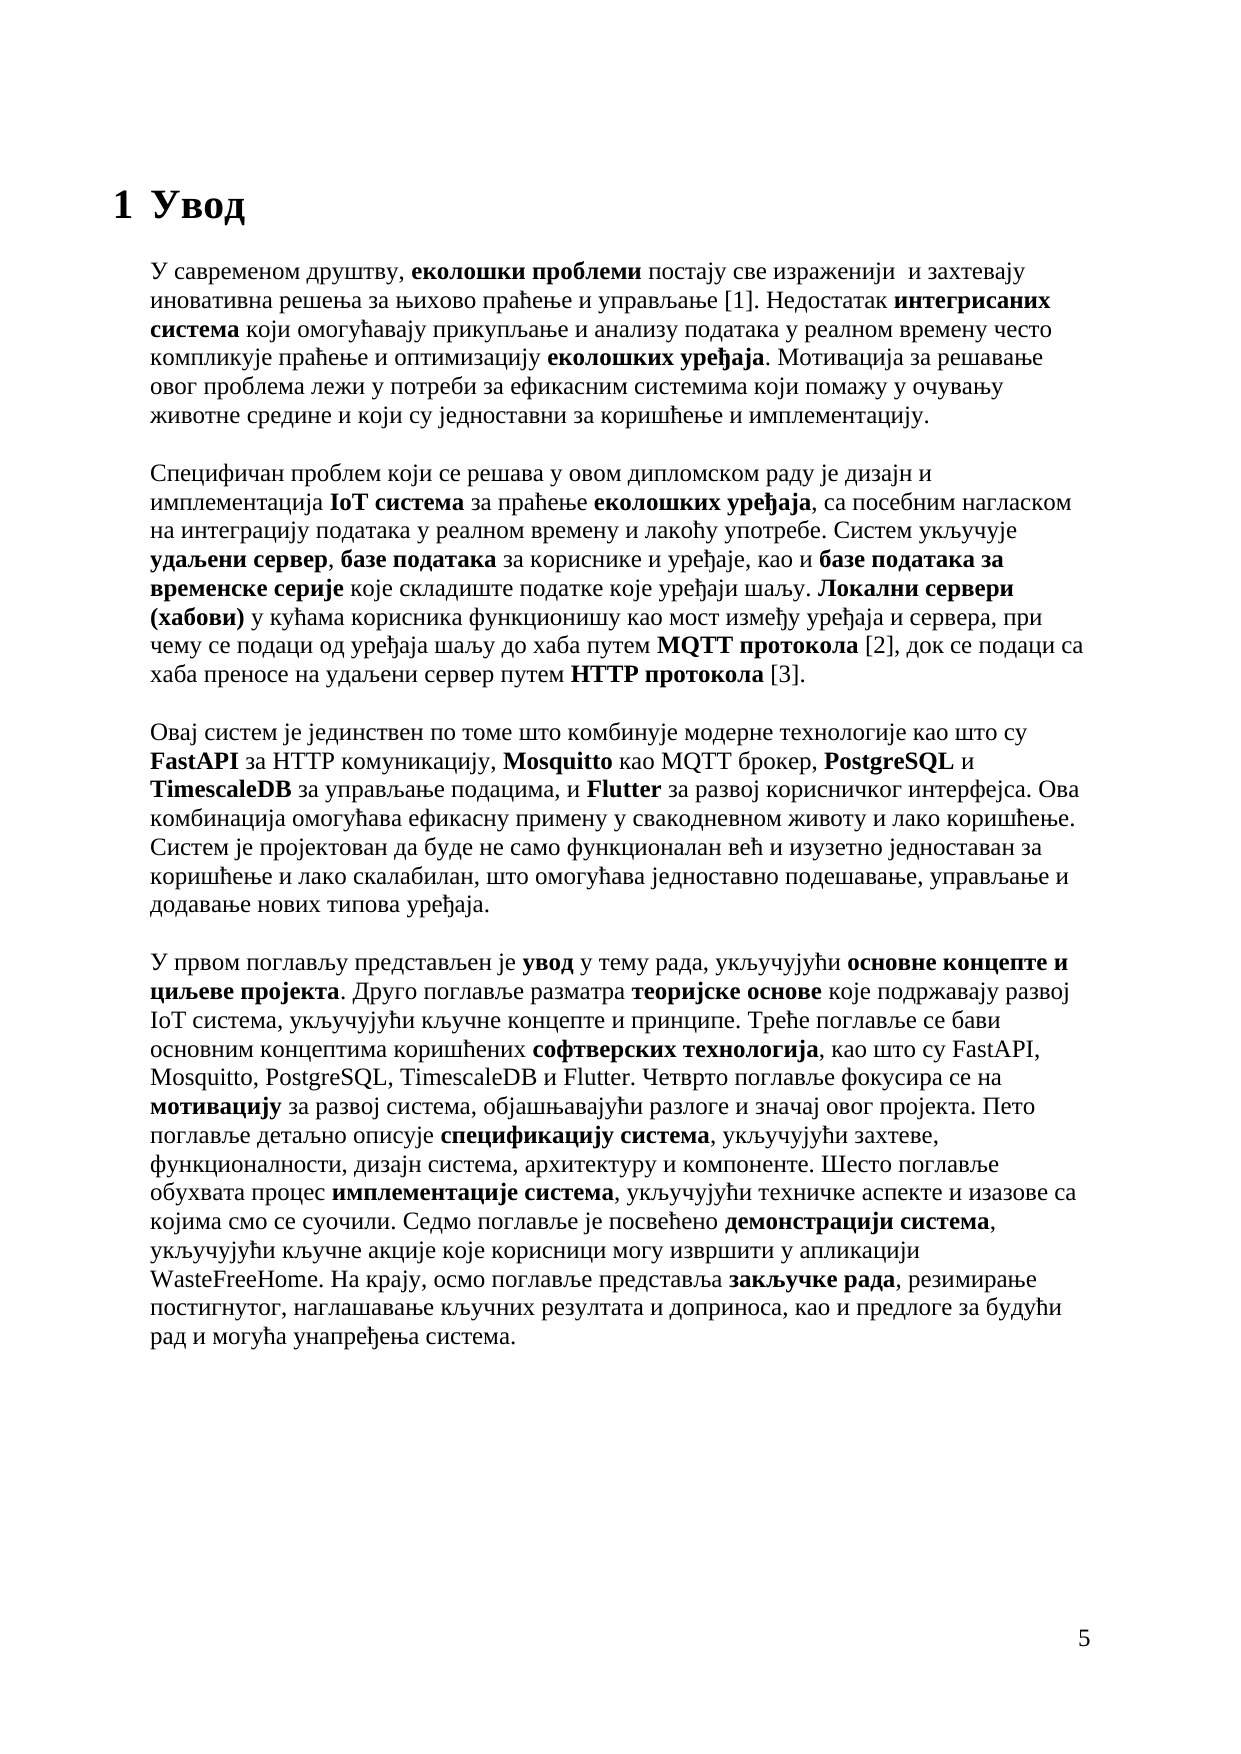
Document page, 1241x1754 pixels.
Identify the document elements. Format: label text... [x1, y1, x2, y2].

text У савременом друштву, еколошки проблеми постају све израженији и захтевају иновативна решења за њихово праћење и управљање [1]. Недостатак интегрисаних система који омогућавају прикупљање и анализу података у реалном времену често компликује праћење и оптимизацију еколошких уређаја. Мотивација за решавање овог проблема лежи у потреби за ефикасним системима који помажу у очувању животне средине и који су једноставни за коришћење и имплементацију. [150, 256, 1090, 429]
text У првом поглављу представљен је увод у тему рада, укључујући основне концепте и циљеве пројекта. Друго поглавље разматра теоријске основе које подржавају развој IoT система, укључујући кључне концепте и принципе. Треће поглавље се бави основним концептима коришћених софтверских технологија, као што су FastAPI, Mosquitto, PostgreSQL, TimescaleDB и Flutter. Четврто поглавље фокусира се на мотивацију за развој система, објашњавајући разлоге и значај овог пројекта. Пето поглавље детаљно описује спецификацију система, укључујући захтеве, функционалности, дизајн система, архитектуру и компоненте. Шесто поглавље обухвата процес имплементације система, укључујући техничке аспекте и изазове са којима смо се суочили. Седмо поглавље је посвећено демонстрацији система, укључујући кључне акције које корисници могу извршити у апликацији WasteFreeHome. На крају, осмо поглавље представља закључке рада, резимирање постигнутог, наглашавање кључних резултата и доприноса, као и предлоге за будући рад и могућа унапређења система. [150, 947, 1090, 1350]
text Специфичан проблем који се решава у овом дипломском раду је дизајн и имплементација IoT система за праћење еколошких уређаја, са посебним нагласком на интеграцију података у реалном времену и лакоћу употребе. Систем укључује удаљени сервер, базе података за кориснике и уређаје, као и базе података за временске серије које складиште податке које уређаји шаљу. Локални сервери (хабови) у кућама корисника функционишу као мост између уређаја и сервера, при чему се подаци од уређаја шаљу до хаба путем MQTT протокола [2], док се подаци са хаба преносе на удаљени сервер путем HTTP протокола [3]. [150, 458, 1090, 688]
subtitle Увод [112, 179, 1090, 227]
text Овај систем је јединствен по томе што комбинује модерне технологије као што су FastAPI за HTTP комуникацију, Mosquitto као MQTT брокер, PostgreSQL и TimescaleDB за управљање подацима, и Flutter за развој корисничког интерфејса. Ова комбинација омогућава ефикасну примену у свакодневном животу и лако коришћење. Систем је пројектован да буде не само функционалан већ и изузетно једноставан за коришћење и лако скалабилан, што омогућава једноставно подешавање, управљање и додавање нових типова уређаја. [150, 717, 1090, 918]
